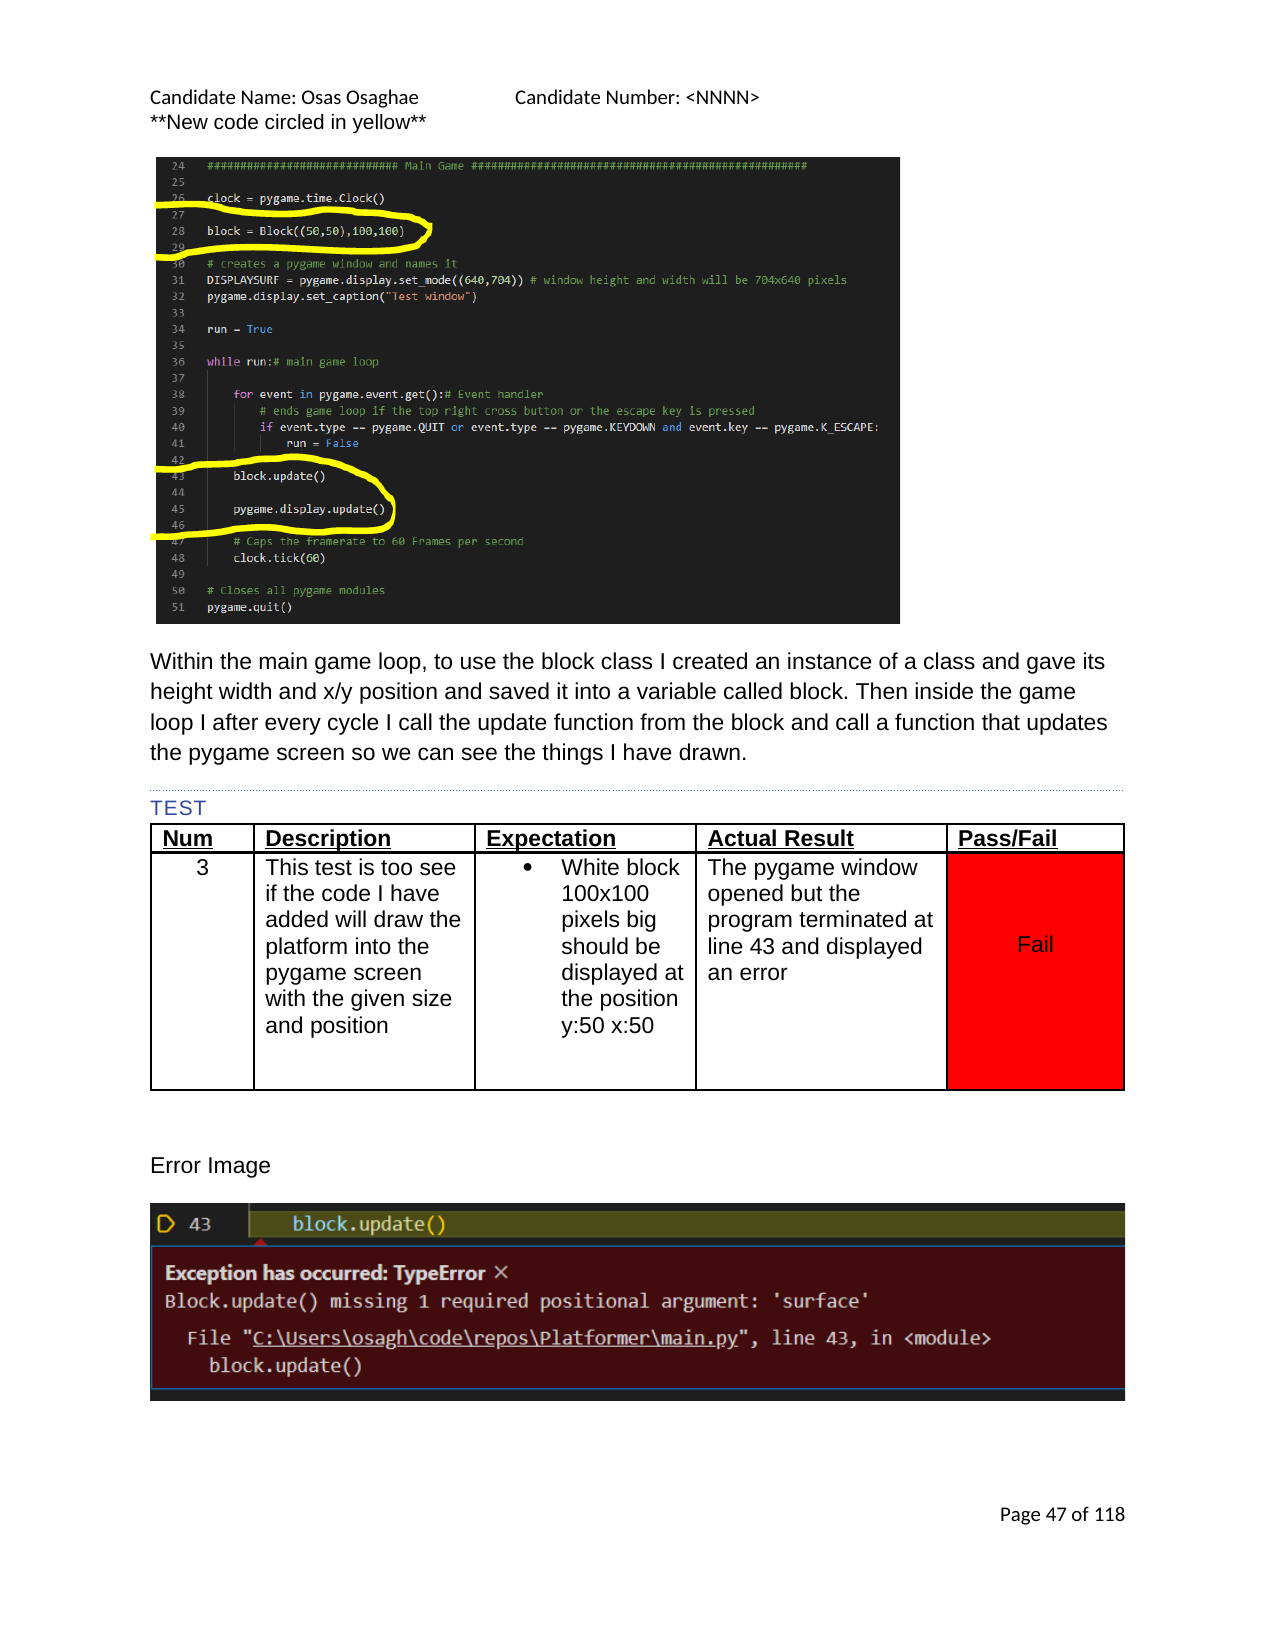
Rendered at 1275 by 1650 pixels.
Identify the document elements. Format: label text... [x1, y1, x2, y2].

table_header Pass/Fail [948, 825, 1123, 851]
picture [150, 1203, 1125, 1401]
table_header Actual Result [697, 825, 946, 851]
table_cell The pygame window opened but the program terminated at line 43 and displayed an error [697, 854, 946, 1089]
picture [150, 157, 901, 624]
table_cell This test is too see if the code I have added will draw the platform into the pygame screen with the given size and position [255, 854, 474, 1089]
text **New code circled in yellow** [150, 109, 1125, 133]
text Error Image [150, 1152, 1125, 1179]
table_header Expectation [476, 825, 695, 851]
subtitle Test [150, 790, 1125, 819]
table_cell Fail [948, 854, 1123, 1089]
table_cell 3 [152, 854, 253, 1089]
text Within the main game loop, to use the block class I created an instance of a class and gave its height width and x/y position and saved it into a variable called block. Then inside the game loop I after every cycle I call the update function from the block and call a function that updates the pygame screen so we can see the things I have drawn. [150, 648, 1125, 765]
table_header Description [255, 825, 474, 851]
table_header Num [152, 825, 253, 851]
table_cell White block 100x100 pixels big should be displayed at the position y:50 x:50 [476, 854, 695, 1089]
